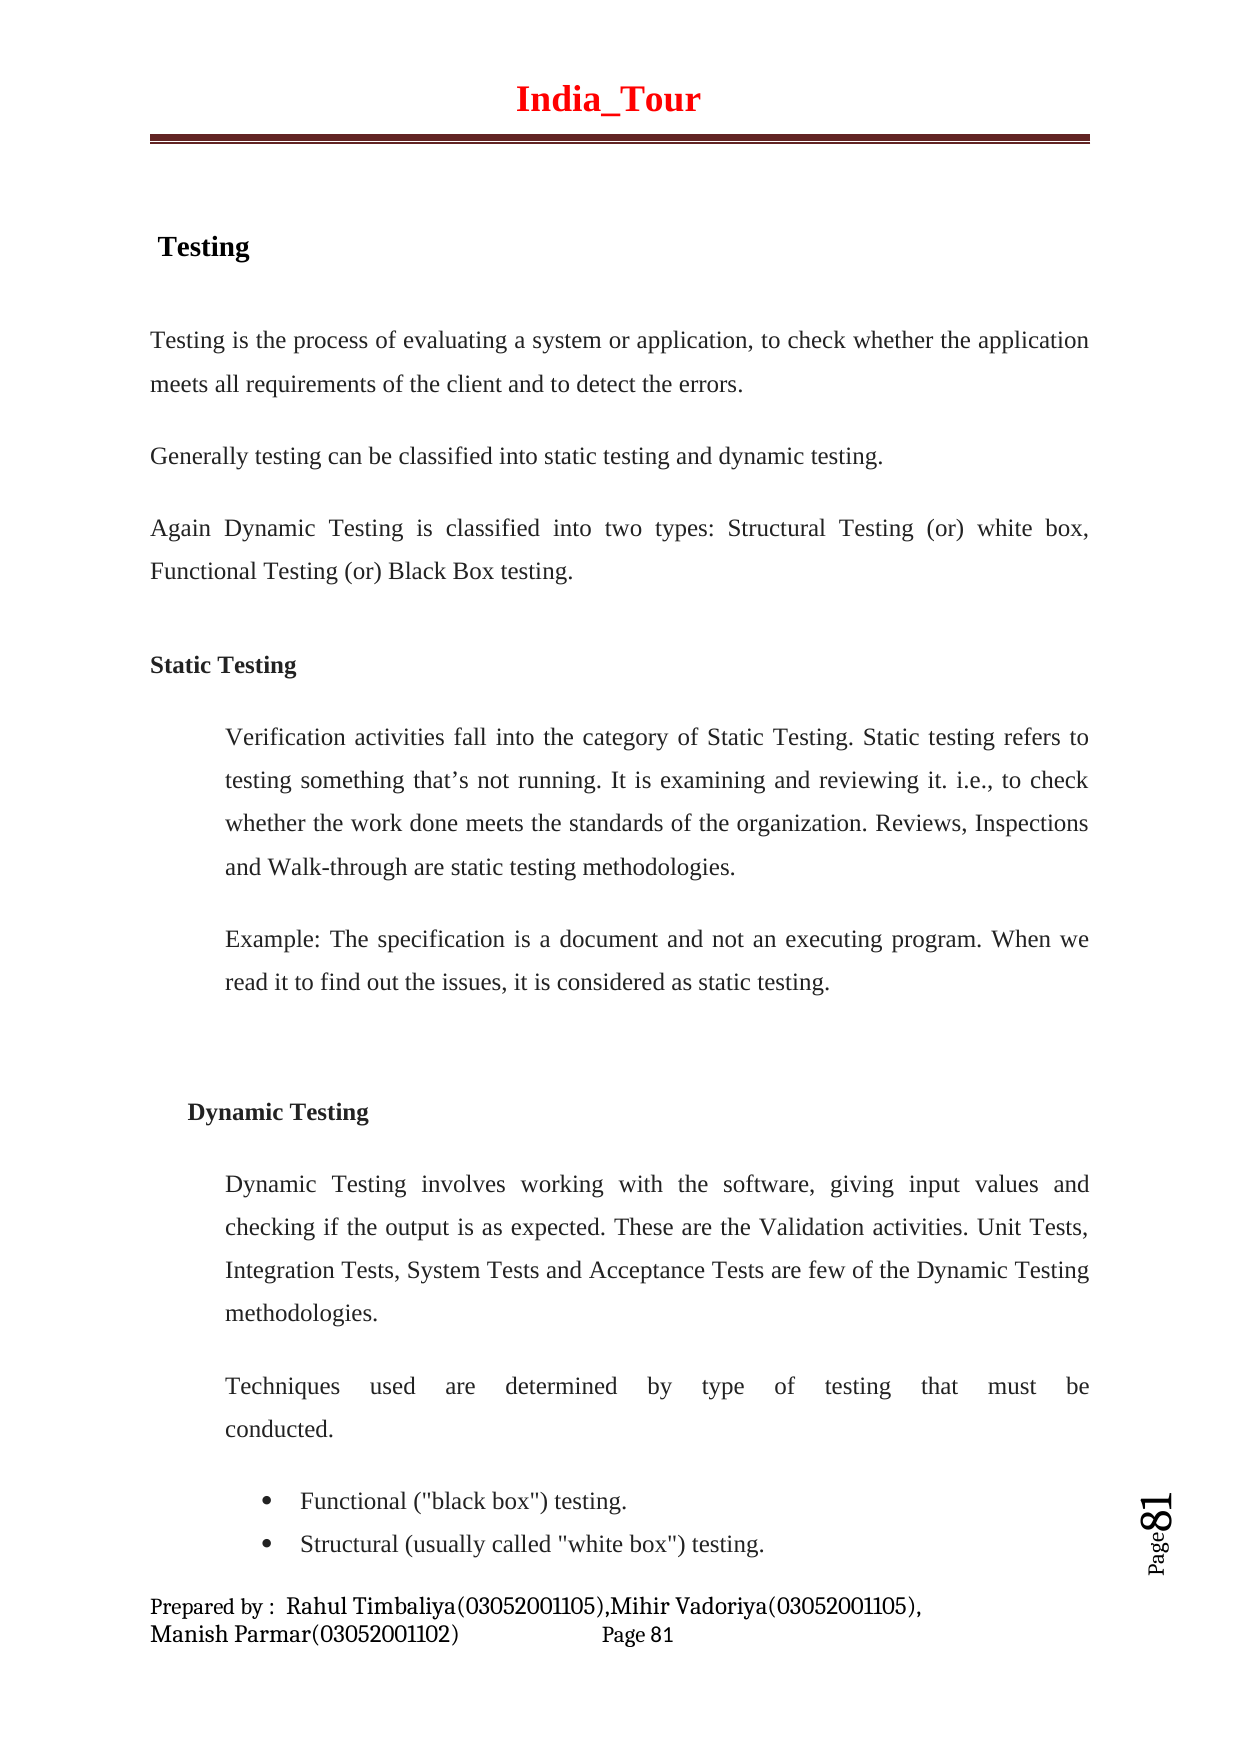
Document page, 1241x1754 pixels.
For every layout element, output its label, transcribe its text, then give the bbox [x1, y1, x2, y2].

text Techniques used are determined by type of testing that must be conducted. [225, 1371, 1090, 1443]
text Dynamic Testing [187, 1097, 1090, 1126]
text Example: The specification is a document and not an executing program. When we read it to find out the issues, it is considered as static testing. [225, 924, 1090, 996]
text Generally testing can be classified into static testing and dynamic testing. [150, 441, 1090, 470]
list Functional ("black box") testing. [262, 1486, 1090, 1515]
list Structural (usually called "white box") testing. [262, 1529, 1090, 1558]
text Again Dynamic Testing is classified into two types: Structural Testing (or) white box, Functional Testing (or) Black Box testing. [150, 513, 1090, 585]
text Verification activities fall into the category of Static Testing. Static testing refers to testing something that’s not running. It is examining and reviewing it. i.e., to check whether the work done meets the standards of the organization. Reviews, Inspections and Walk-through are static testing methodologies. [225, 722, 1090, 880]
text Testing is the process of evaluating a system or application, to check whether the application meets all requirements of the client and to detect the errors. [150, 326, 1090, 397]
text Dynamic Testing involves working with the software, giving input values and checking if the output is as expected. These are the Validation activities. Unit Tests, Integration Tests, System Tests and Acceptance Tests are few of the Dynamic Testing methodologies. [225, 1169, 1090, 1327]
text Testing [150, 229, 1090, 263]
text Static Testing [150, 650, 1090, 679]
